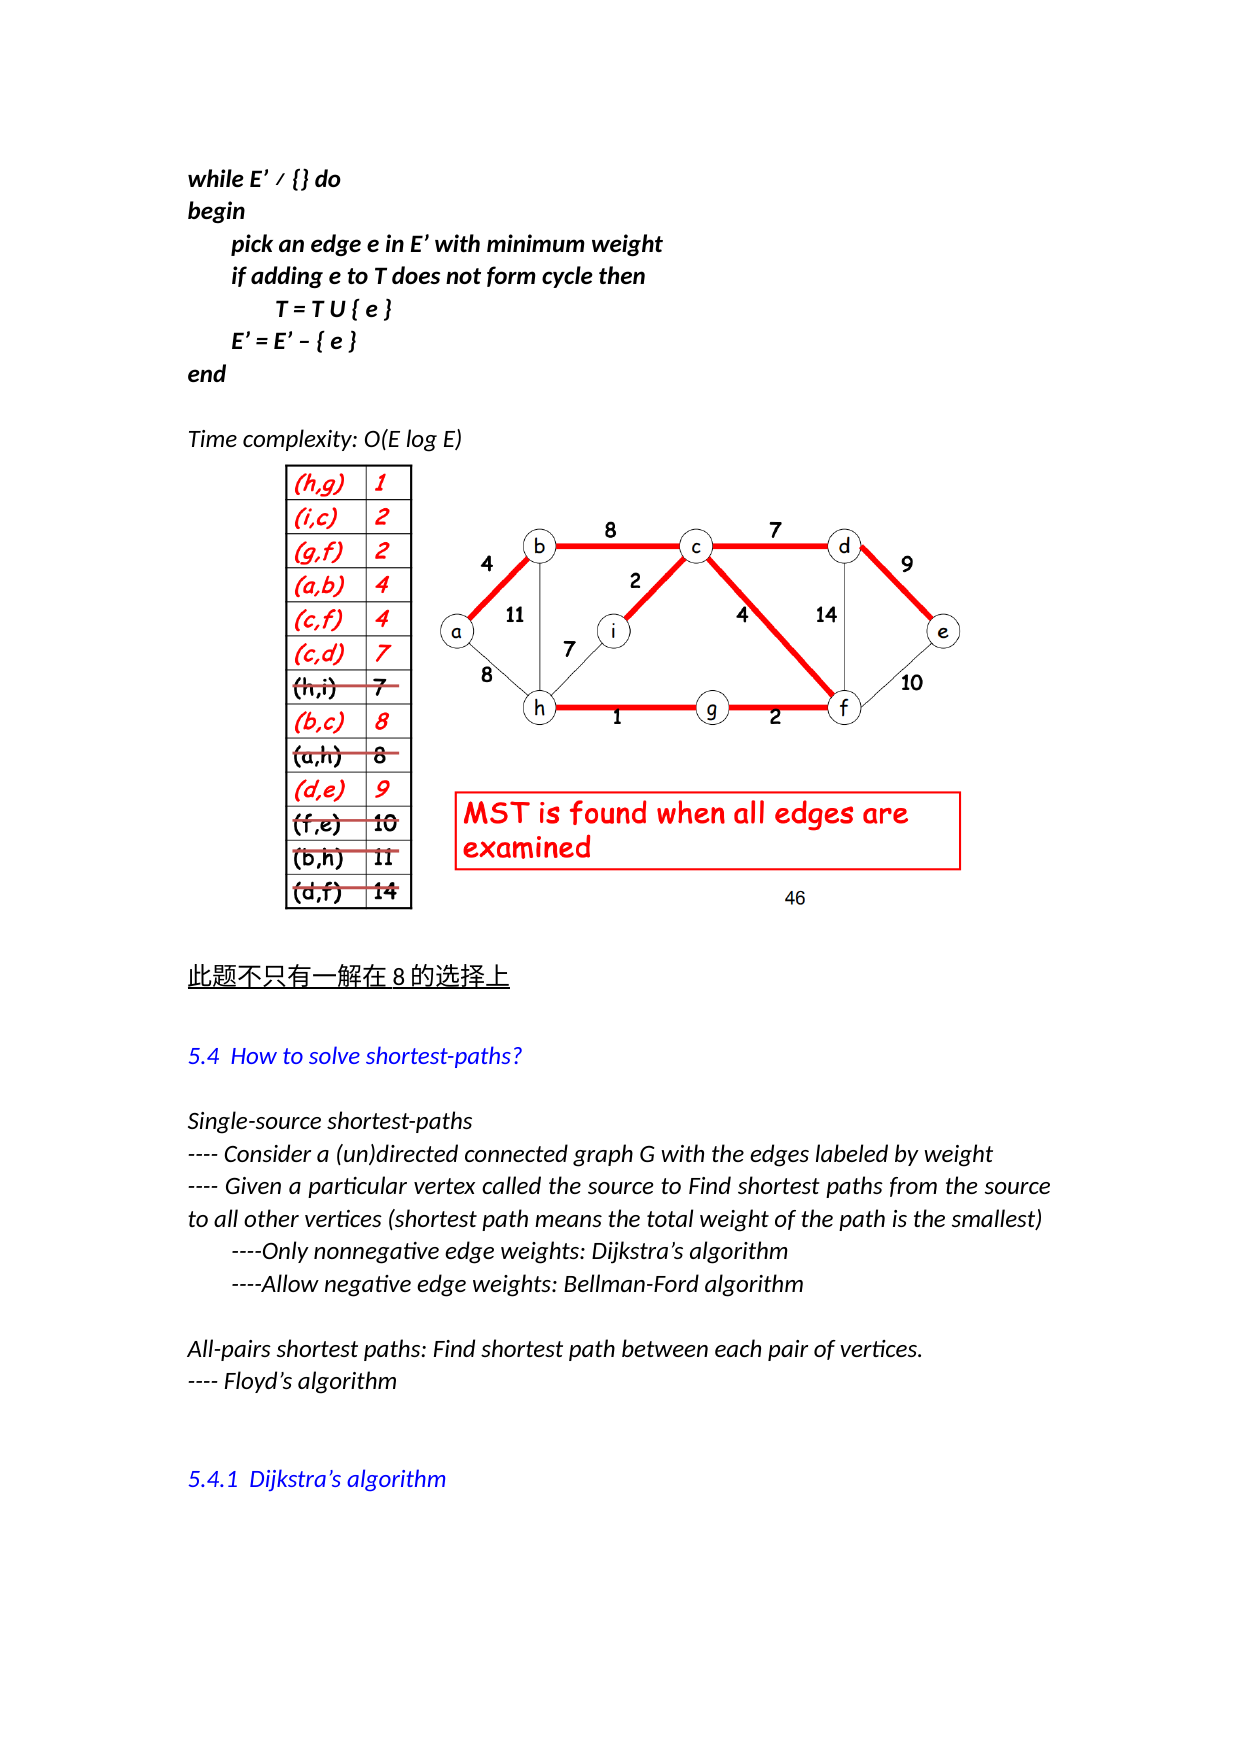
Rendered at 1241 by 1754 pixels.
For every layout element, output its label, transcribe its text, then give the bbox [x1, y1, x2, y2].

text 5.4 How to solve shortest-paths? [187, 1039, 1053, 1072]
text ----Allow negative edge weights: Bellman-Ford algorithm [187, 1267, 1053, 1299]
text Time complexity: O(E log E) [187, 422, 1053, 454]
text ----Only nonnegative edge weights: Dijkstra’s algorithm [187, 1234, 1053, 1267]
text E’ = E’ – { e } [187, 324, 1053, 357]
text All-pairs shortest paths: Find shortest path between each pair of vertices. [187, 1332, 1053, 1364]
text if adding e to T does not form cycle then [187, 259, 1053, 292]
text 此题不只有一解在8的选择上 [187, 942, 1053, 1007]
text begin [187, 194, 1053, 227]
text ---- Given a particular vertex called the source to Find shortest paths from the source to all other vertices (shortest path means the total weight of the path is the smallest) [187, 1169, 1053, 1234]
text Single-source shortest-paths [187, 1104, 1053, 1137]
text ---- Consider a (un)directed connected graph G with the edges labeled by weight [187, 1137, 1053, 1169]
text end [187, 357, 1053, 389]
picture [265, 454, 976, 919]
text 5.4.1 Dijkstra’s algorithm [187, 1462, 1053, 1494]
text while E’ ≠ {} do [187, 162, 1053, 194]
text ---- Floyd’s algorithm [187, 1364, 1053, 1397]
text pick an edge e in E’ with minimum weight [187, 227, 1053, 259]
text T = T U { e } [231, 292, 1053, 324]
